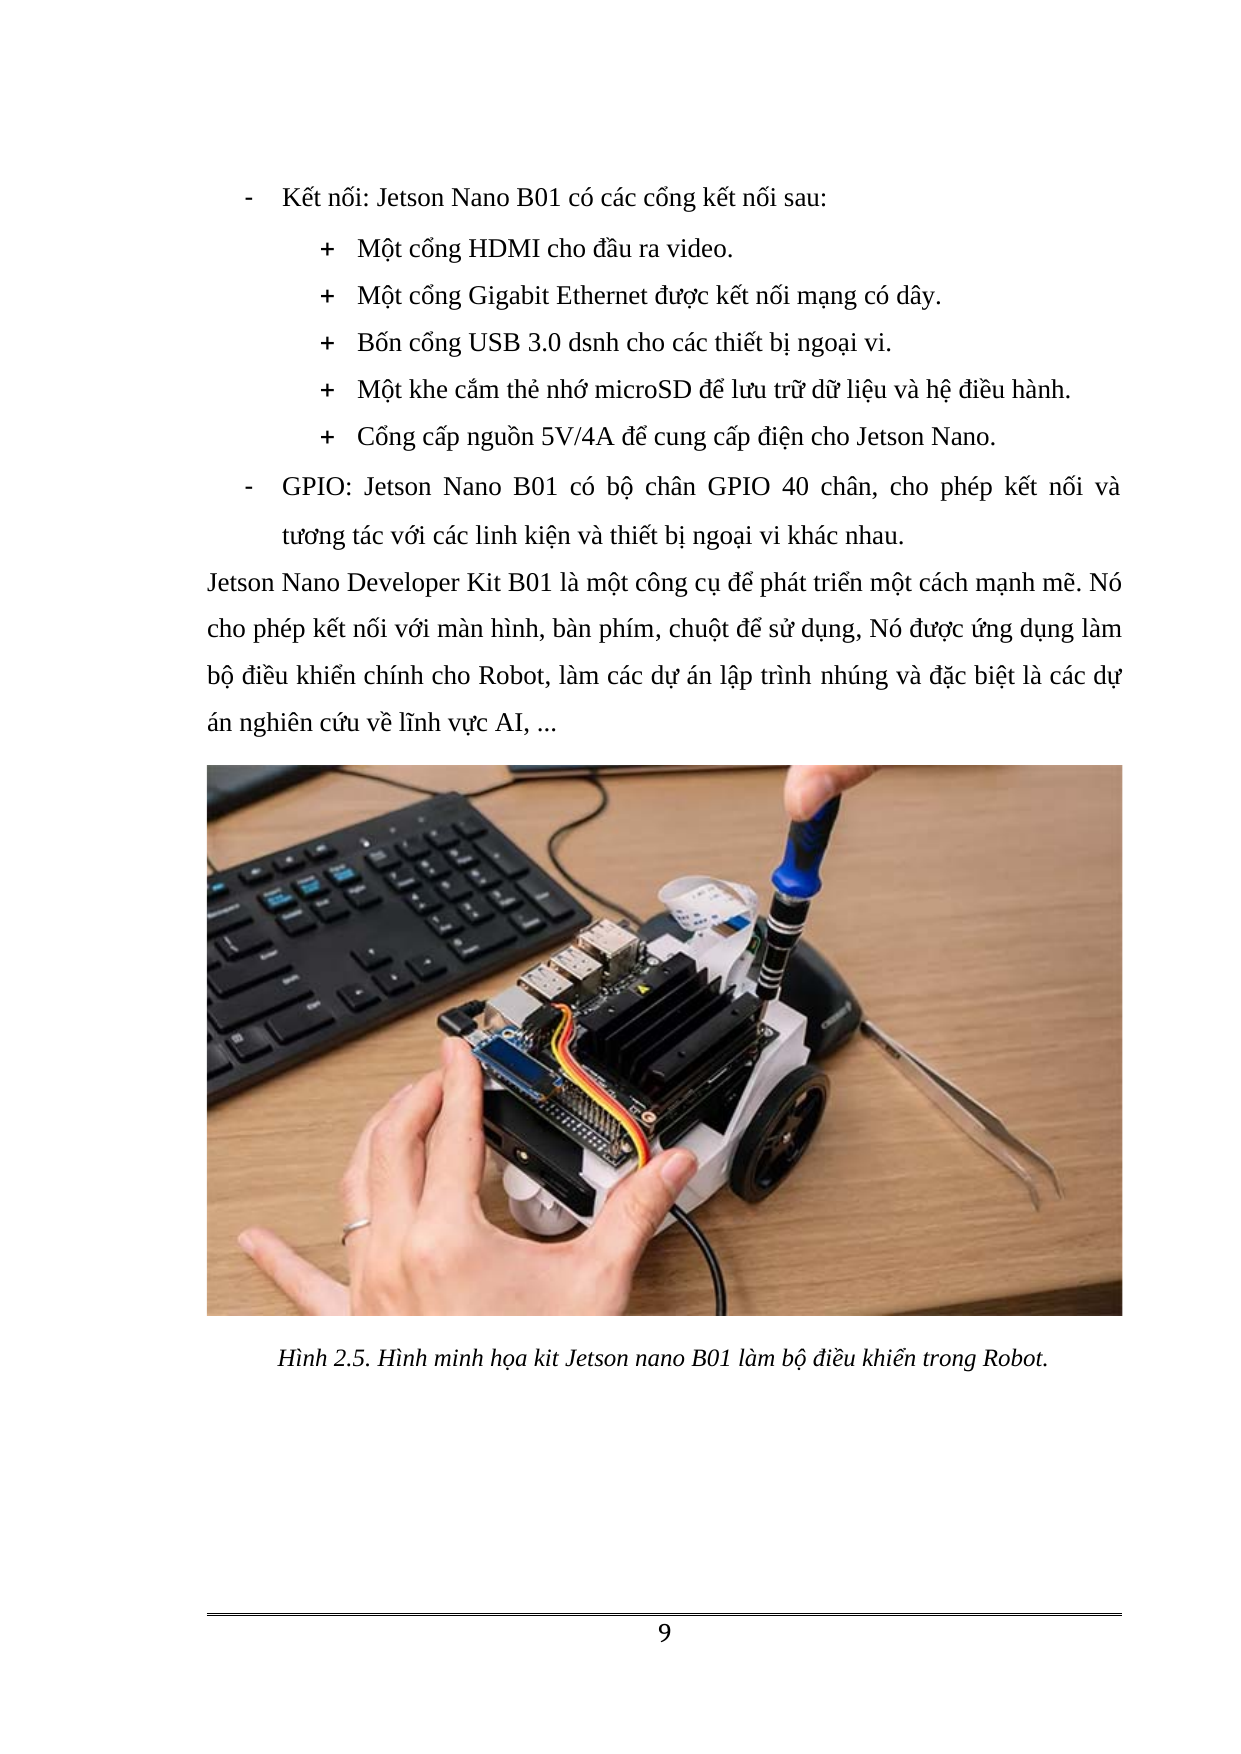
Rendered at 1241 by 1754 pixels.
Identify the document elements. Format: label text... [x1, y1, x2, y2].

picture [206, 765, 1123, 1316]
list Một cổng HDMI cho đầu ra video. [319, 232, 1122, 264]
list Một khe cắm thẻ nhớ microSD để lưu trữ dữ liệu và hệ điều hành. [319, 373, 1122, 404]
text Jetson Nano Developer Kit B01 là một công cụ để phát triển một cách mạnh mẽ. Nó cho phép kết nối với màn hình, bàn phím, chuột để sử dụng, Nó được ứng dụng làm bộ điều khiển chính cho Robot, làm các dự án lập trình nhúng và đặc biệt là các dự án nghiên cứu về lĩnh vực AI, ... [207, 566, 1122, 737]
list Bốn cổng USB 3.0 dsnh cho các thiết bị ngoại vi. [319, 326, 1122, 357]
list GPIO: Jetson Nano B01 có bộ chân GPIO 40 chân, cho phép kết nối và tương tác với các linh kiện và thiết bị ngoại vi khác nhau. [244, 467, 1122, 550]
list Cổng cấp nguồn 5V/4A để cung cấp điện cho Jetson Nano. [319, 420, 1122, 451]
list Kết nối: Jetson Nano B01 có các cổng kết nối sau: [244, 177, 1122, 214]
list Một cổng Gigabit Ethernet được kết nối mạng có dây. [319, 279, 1122, 311]
